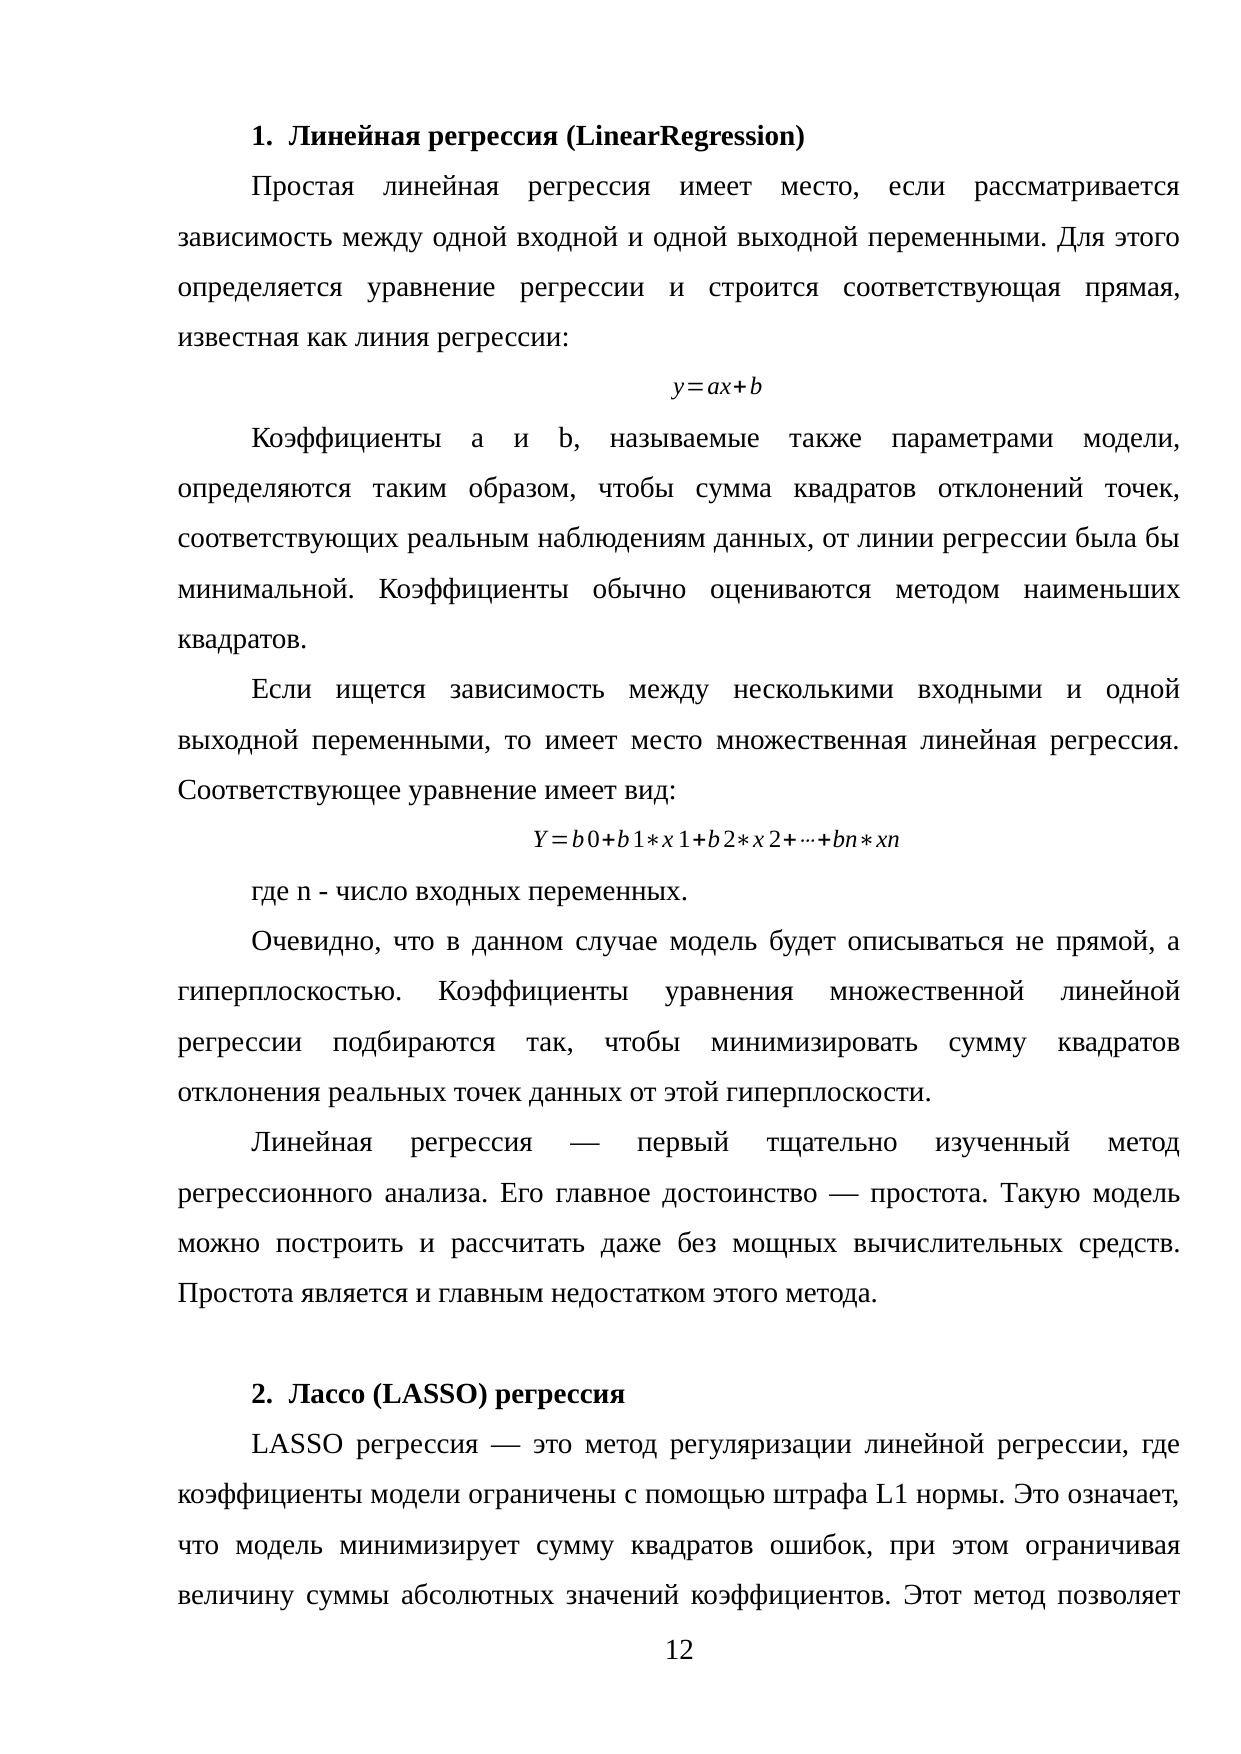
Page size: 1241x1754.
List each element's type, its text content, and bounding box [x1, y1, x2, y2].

text где n - число входных переменных. [177, 873, 1181, 906]
text Коэффициенты a и b, называемые также параметрами модели, определяются таким образом, чтобы сумма квадратов отклонений точек, соответствующих реальным наблюдениям данных, от линии регрессии была бы минимальной. Коэффициенты обычно оцениваются методом наименьших квадратов. [177, 420, 1181, 655]
list Линейная регрессия (LinearRegression) [251, 118, 1181, 152]
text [177, 1426, 1181, 1611]
text Простая линейная регрессия имеет место, если рассматривается зависимость между одной входной и одной выходной переменными. Для этого определяется уравнение регрессии и строится соответствующая прямая, известная как линия регрессии: [177, 168, 1181, 353]
text Если ищется зависимость между несколькими входными и одной выходной переменными, то имеет место множественная линейная регрессия. Соответствующее уравнение имеет вид: [177, 672, 1181, 806]
text Линейная регрессия — первый тщательно изученный метод регрессионного анализа. Его главное достоинство — простота. Такую модель можно построить и рассчитать даже без мощных вычислительных средств. Простота является и главным недостатком этого метода. [177, 1124, 1181, 1309]
text Очевидно, что в данном случае модель будет описываться не прямой, а гиперплоскостью. Коэффициенты уравнения множественной линейной регрессии подбираются так, чтобы минимизировать сумму квадратов отклонения реальных точек данных от этой гиперплоскости. [177, 923, 1181, 1108]
list Лассо (LASSO) регрессия [251, 1376, 1181, 1409]
